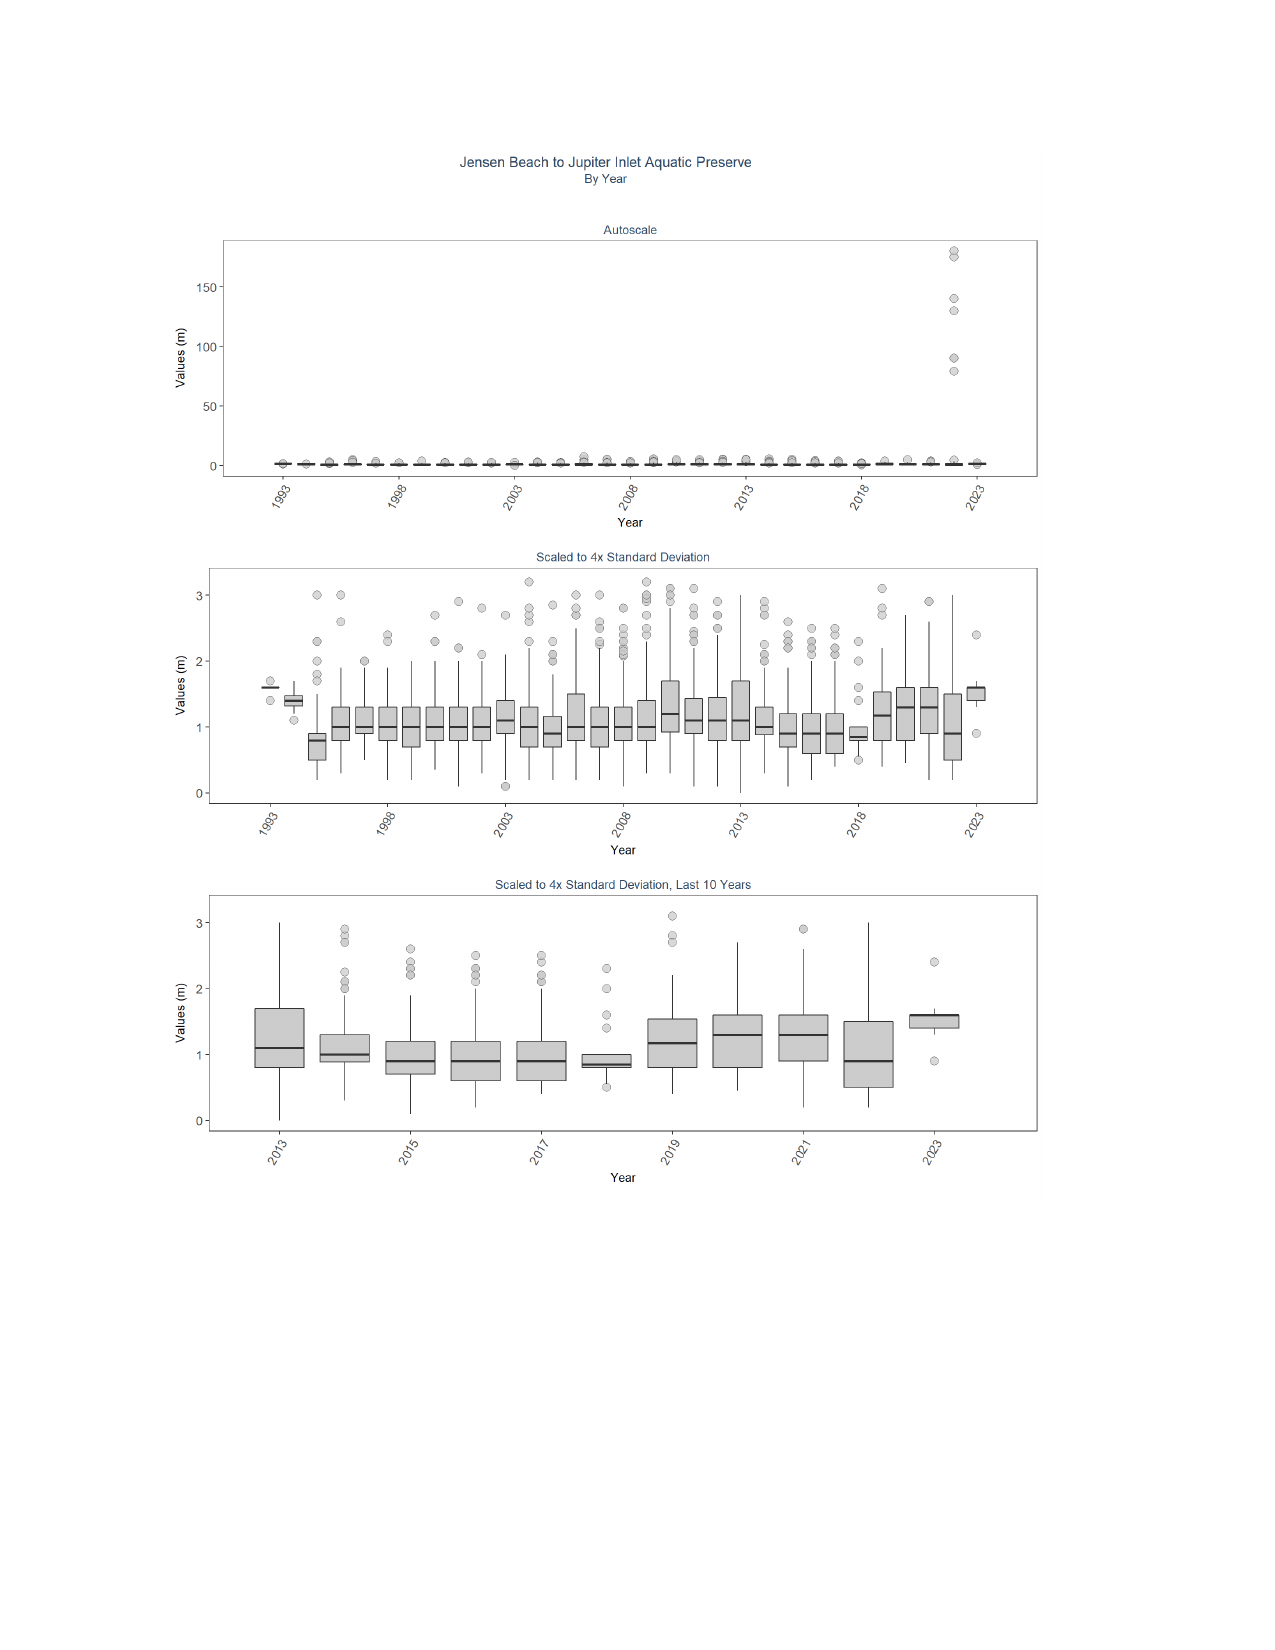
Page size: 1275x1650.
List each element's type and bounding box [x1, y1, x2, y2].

picture [168, 150, 1044, 1200]
